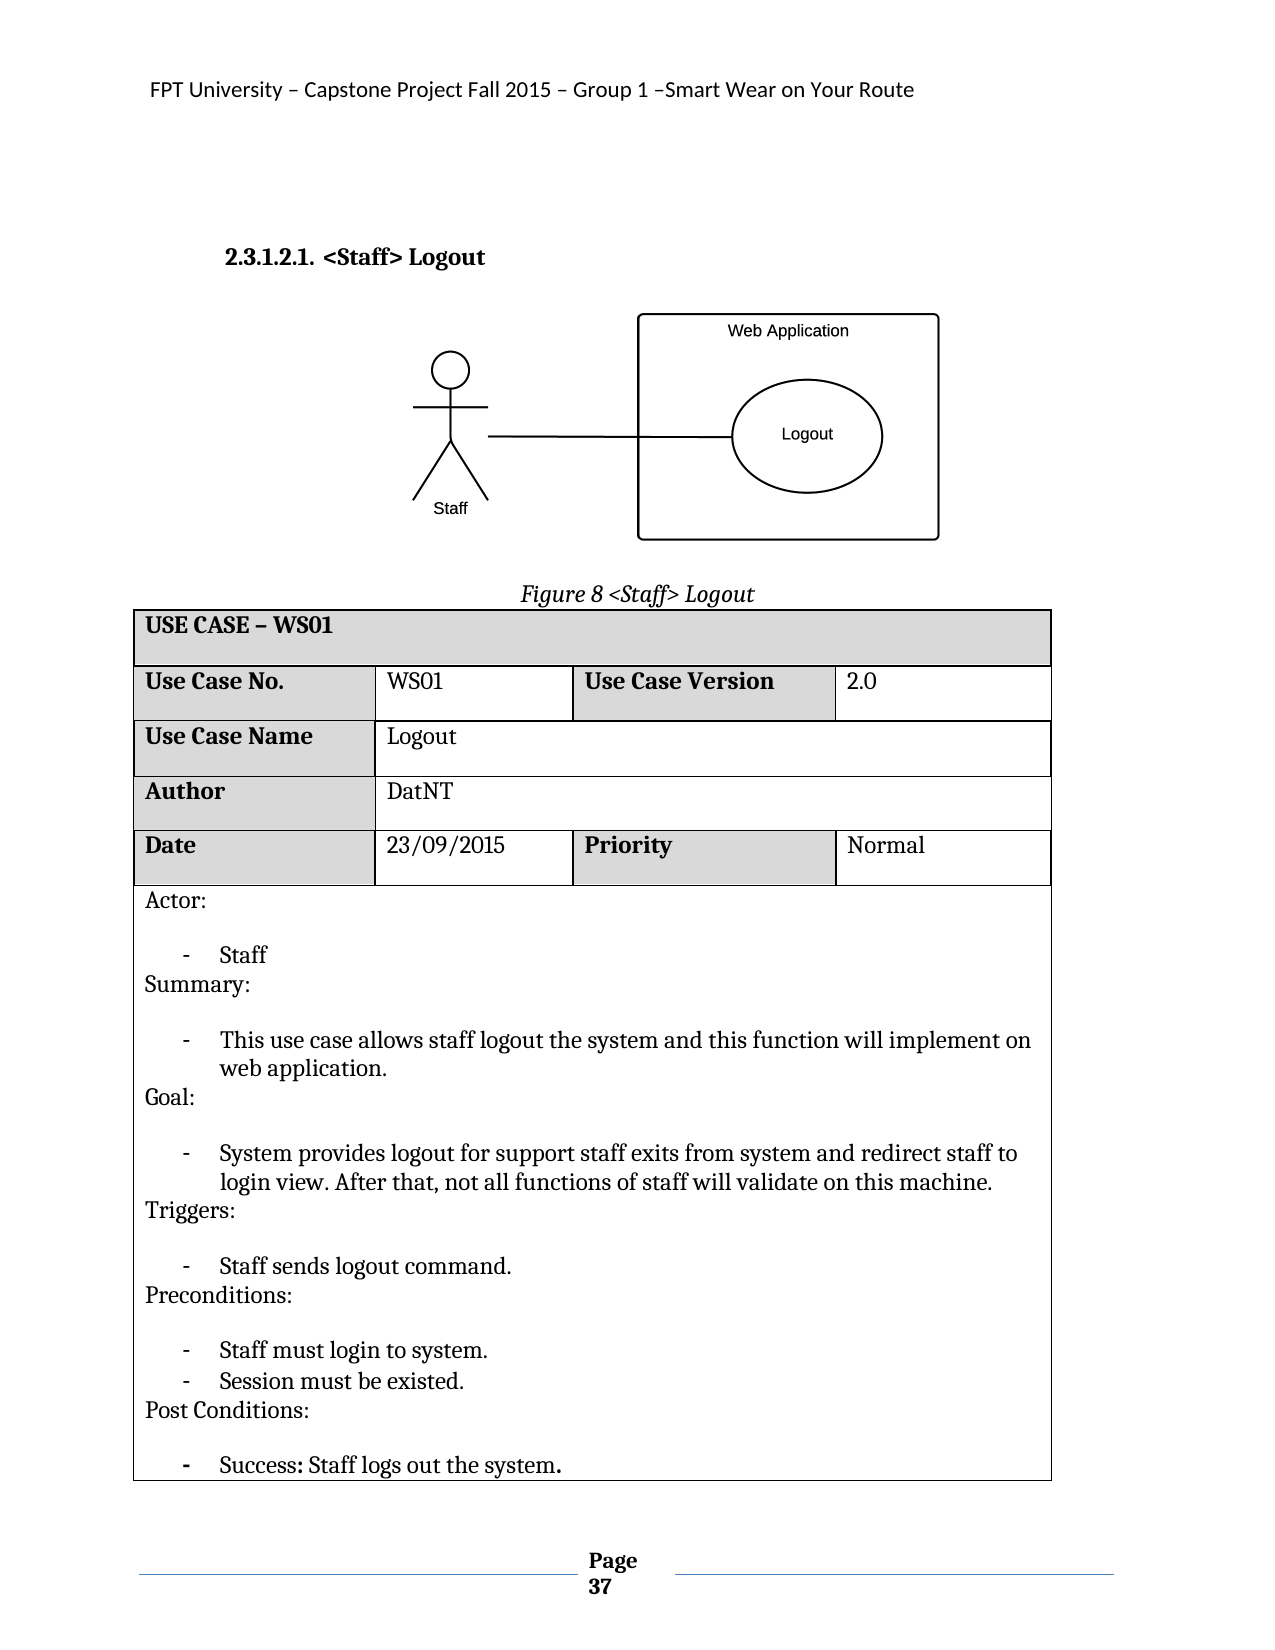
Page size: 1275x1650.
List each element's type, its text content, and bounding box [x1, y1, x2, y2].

table_cell Use Case Name [135, 721, 374, 776]
table_cell 23/09/2015 [376, 831, 572, 884]
table_cell Author [134, 777, 375, 830]
table_cell Normal [837, 831, 1050, 884]
table_cell WS01 [376, 667, 572, 720]
table_cell Use Case No. [134, 667, 375, 720]
table_cell 2.0 [836, 667, 1051, 720]
table_cell Priority [574, 831, 835, 884]
table_cell Logout [376, 722, 1050, 776]
subtitle <Staff> Logout [225, 243, 1125, 272]
table_cell Use Case Version [574, 667, 835, 720]
text Figure 8 <Staff> Logout [150, 580, 1125, 609]
table_header USE CASE – WS01 [135, 611, 1050, 664]
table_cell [134, 886, 1051, 1480]
table_cell DatNT [376, 777, 1051, 830]
picture [300, 276, 976, 577]
table_cell Date [135, 831, 374, 884]
